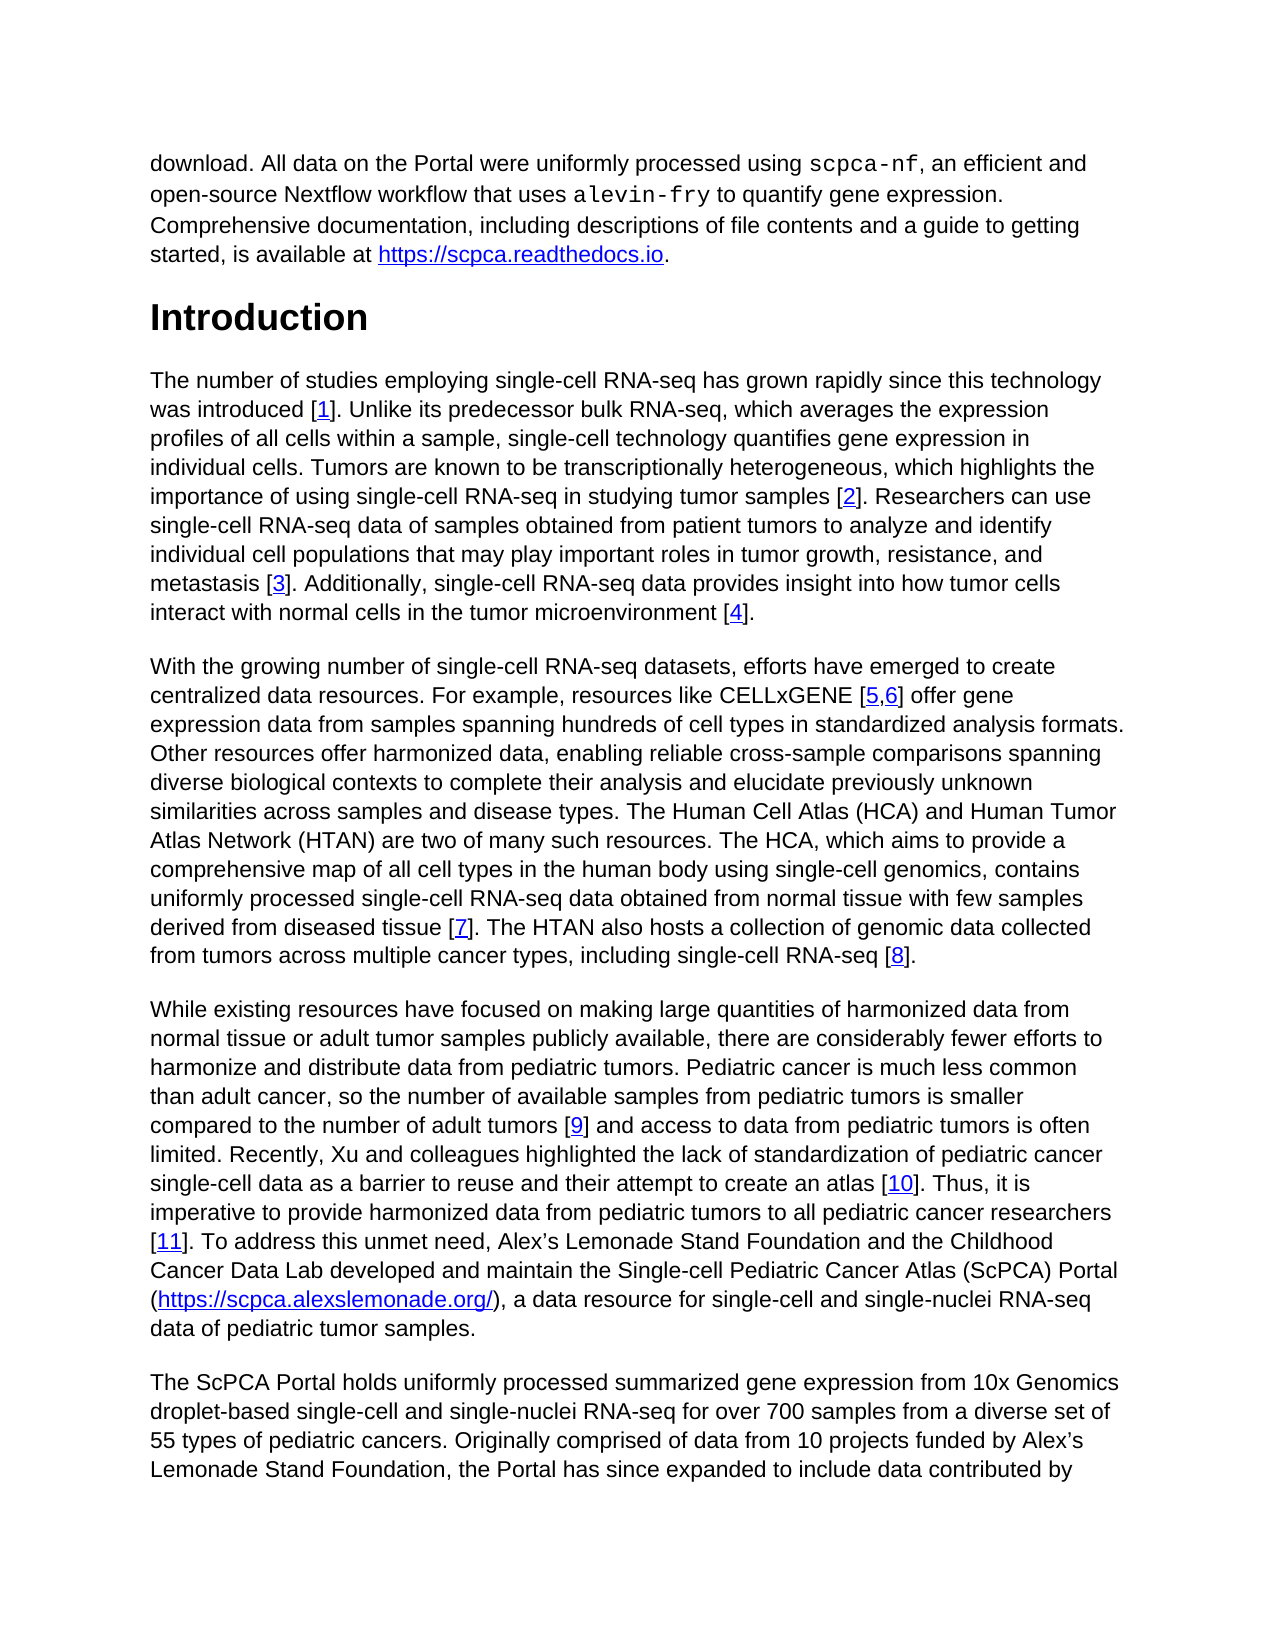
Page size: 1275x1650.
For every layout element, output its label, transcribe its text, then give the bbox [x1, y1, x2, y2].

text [150, 1369, 1125, 1482]
text While existing resources have focused on making large quantities of harmonized data from normal tissue or adult tumor samples publicly available, there are considerably fewer efforts to harmonize and distribute data from pediatric tumors. Pediatric cancer is much less common than adult cancer, so the number of available samples from pediatric tumors is smaller compared to the number of adult tumors [9] and access to data from pediatric tumors is often limited. Recently, Xu and colleagues highlighted the lack of standardization of pediatric cancer single-cell data as a barrier to reuse and their attempt to create an atlas [10]. Thus, it is imperative to provide harmonized data from pediatric tumors to all pediatric cancer researchers [11]. To address this unmet need, Alex’s Lemonade Stand Foundation and the Childhood Cancer Data Lab developed and maintain the Single-cell Pediatric Cancer Atlas (ScPCA) Portal (https://scpca.alexslemonade.org/), a data resource for single-cell and single-nuclei RNA-seq data of pediatric tumor samples. [150, 996, 1125, 1341]
subtitle Introduction [150, 295, 1125, 338]
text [150, 150, 1125, 267]
text The number of studies employing single-cell RNA-seq has grown rapidly since this technology was introduced [1]. Unlike its predecessor bulk RNA-seq, which averages the expression profiles of all cells within a sample, single-cell technology quantifies gene expression in individual cells. Tumors are known to be transcriptionally heterogeneous, which highlights the importance of using single-cell RNA-seq in studying tumor samples [2]. Researchers can use single-cell RNA-seq data of samples obtained from patient tumors to analyze and identify individual cell populations that may play important roles in tumor growth, resistance, and metastasis [3]. Additionally, single-cell RNA-seq data provides insight into how tumor cells interact with normal cells in the tumor microenvironment [4]. [150, 367, 1125, 625]
text With the growing number of single-cell RNA-seq datasets, efforts have emerged to create centralized data resources. For example, resources like CELLxGENE [5,6] offer gene expression data from samples spanning hundreds of cell types in standardized analysis formats. Other resources offer harmonized data, enabling reliable cross-sample comparisons spanning diverse biological contexts to complete their analysis and elucidate previously unknown similarities across samples and disease types. The Human Cell Atlas (HCA) and Human Tumor Atlas Network (HTAN) are two of many such resources. The HCA, which aims to provide a comprehensive map of all cell types in the human body using single-cell genomics, contains uniformly processed single-cell RNA-seq data obtained from normal tissue with few samples derived from diseased tissue [7]. The HTAN also hosts a collection of genomic data collected from tumors across multiple cancer types, including single-cell RNA-seq [8]. [150, 653, 1125, 969]
